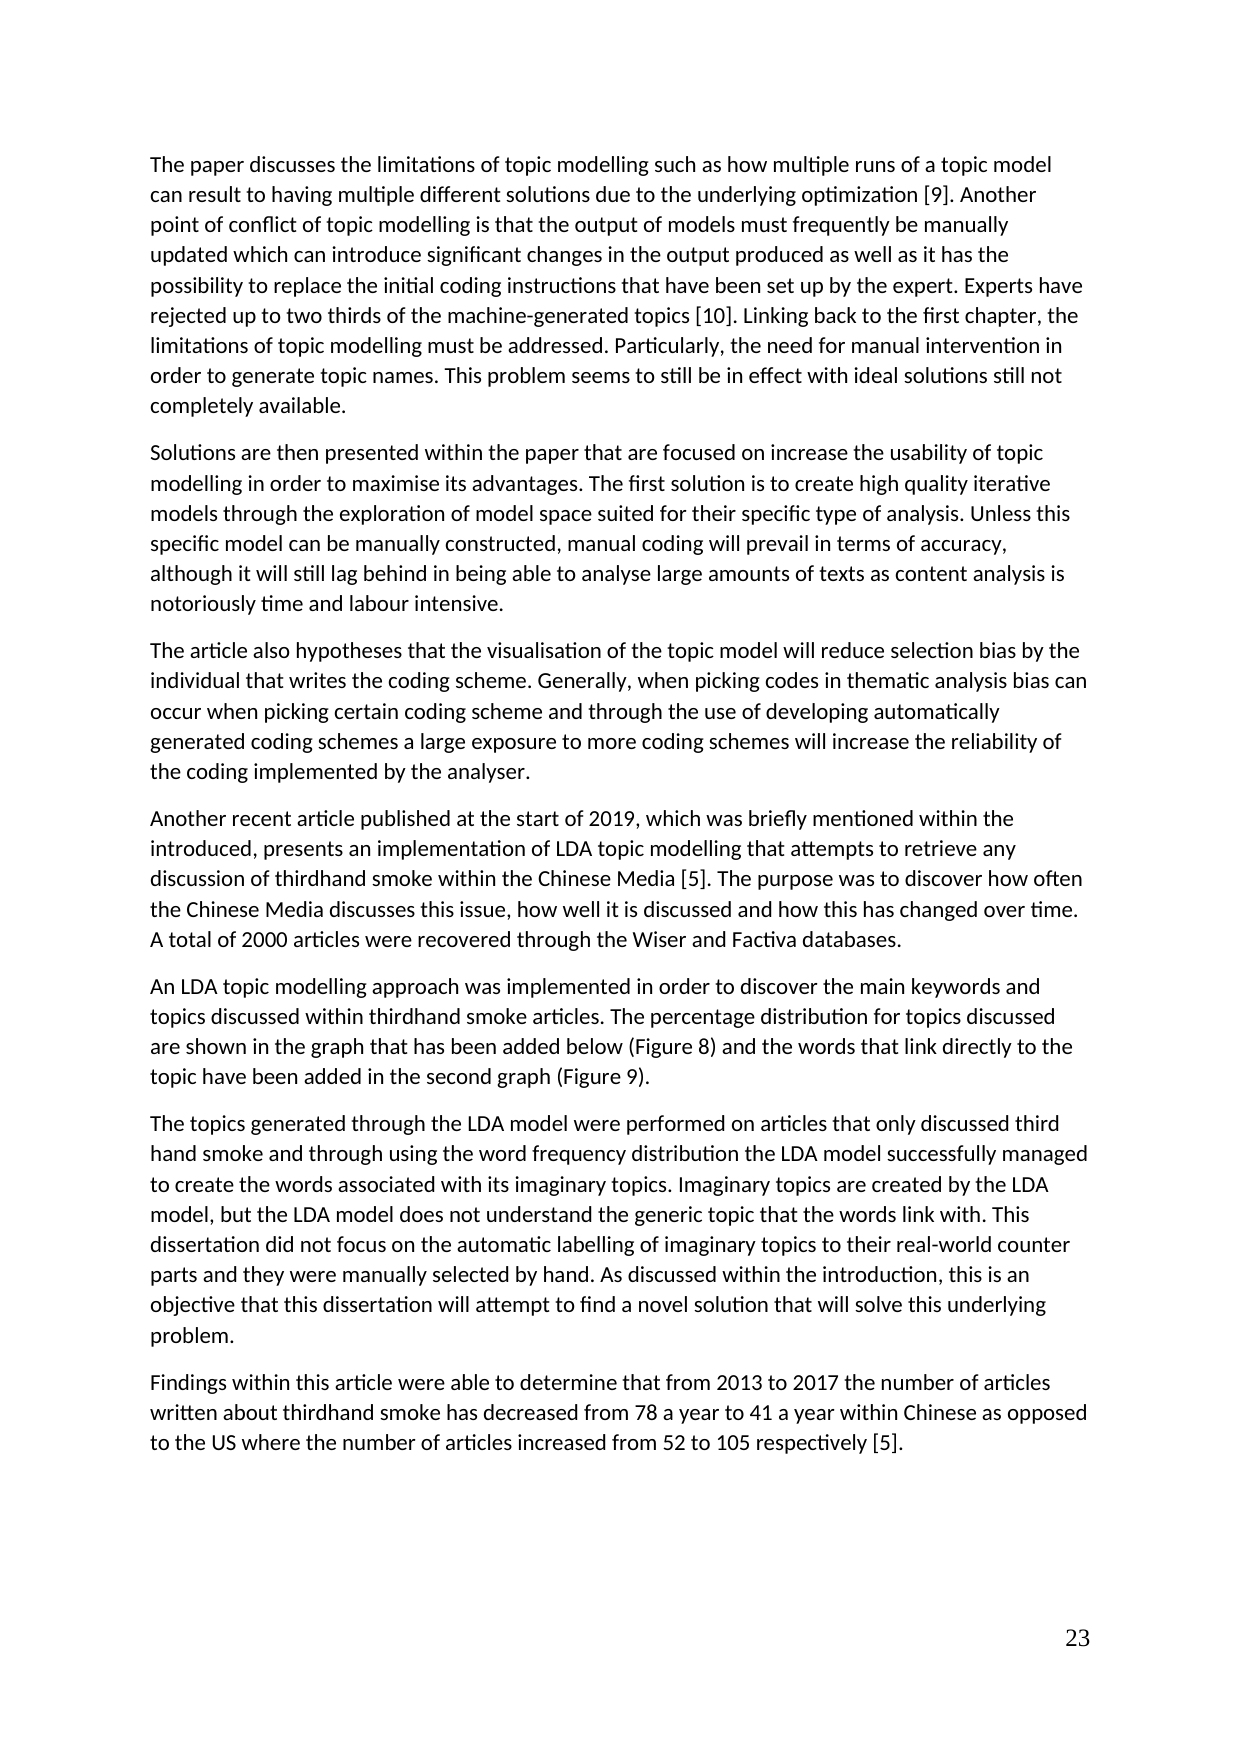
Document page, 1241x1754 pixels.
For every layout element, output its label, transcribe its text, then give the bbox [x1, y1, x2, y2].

text The paper discusses the limitations of topic modelling such as how multiple runs of a topic model can result to having multiple different solutions due to the underlying optimization [9]. Another point of conflict of topic modelling is that the output of models must frequently be manually updated which can introduce significant changes in the output produced as well as it has the possibility to replace the initial coding instructions that have been set up by the expert. Experts have rejected up to two thirds of the machine-generated topics [10]. Linking back to the first chapter, the limitations of topic modelling must be addressed. Particularly, the need for manual intervention in order to generate topic names. This problem seems to still be in effect with ideal solutions still not completely available. [150, 150, 1090, 420]
text Findings within this article were able to determine that from 2013 to 2017 the number of articles written about thirdhand smoke has decreased from 78 a year to 41 a year within Chinese as opposed to the US where the number of articles increased from 52 to 105 respectively [5]. [150, 1368, 1090, 1456]
text The article also hypotheses that the visualisation of the topic model will reduce selection bias by the individual that writes the coding scheme. Generally, when picking codes in thematic analysis bias can occur when picking certain coding scheme and through the use of developing automatically generated coding schemes a large exposure to more coding schemes will increase the reliability of the coding implemented by the analyser. [150, 636, 1090, 785]
text The topics generated through the LDA model were performed on articles that only discussed third hand smoke and through using the word frequency distribution the LDA model successfully managed to create the words associated with its imaginary topics. Imaginary topics are created by the LDA model, but the LDA model does not understand the generic topic that the words link with. This dissertation did not focus on the automatic labelling of imaginary topics to their real-world counter parts and they were manually selected by hand. As discussed within the introduction, this is an objective that this dissertation will attempt to find a novel solution that will solve this underlying problem. [150, 1109, 1090, 1349]
text Another recent article published at the start of 2019, which was briefly mentioned within the introduced, presents an implementation of LDA topic modelling that attempts to retrieve any discussion of thirdhand smoke within the Chinese Media [5]. The purpose was to discover how often the Chinese Media discusses this issue, how well it is discussed and how this has changed over time. A total of 2000 articles were recovered through the Wiser and Factiva databases. [150, 804, 1090, 953]
text Solutions are then presented within the paper that are focused on increase the usability of topic modelling in order to maximise its advantages. The first solution is to create high quality iterative models through the exploration of model space suited for their specific type of analysis. Unless this specific model can be manually constructed, manual coding will prevail in terms of accuracy, although it will still lag behind in being able to analyse large amounts of texts as content analysis is notoriously time and labour intensive. [150, 438, 1090, 618]
text An LDA topic modelling approach was implemented in order to discover the main keywords and topics discussed within thirdhand smoke articles. The percentage distribution for topics discussed are shown in the graph that has been added below (Figure 8) and the words that link directly to the topic have been added in the second graph (Figure 9). [150, 972, 1090, 1091]
